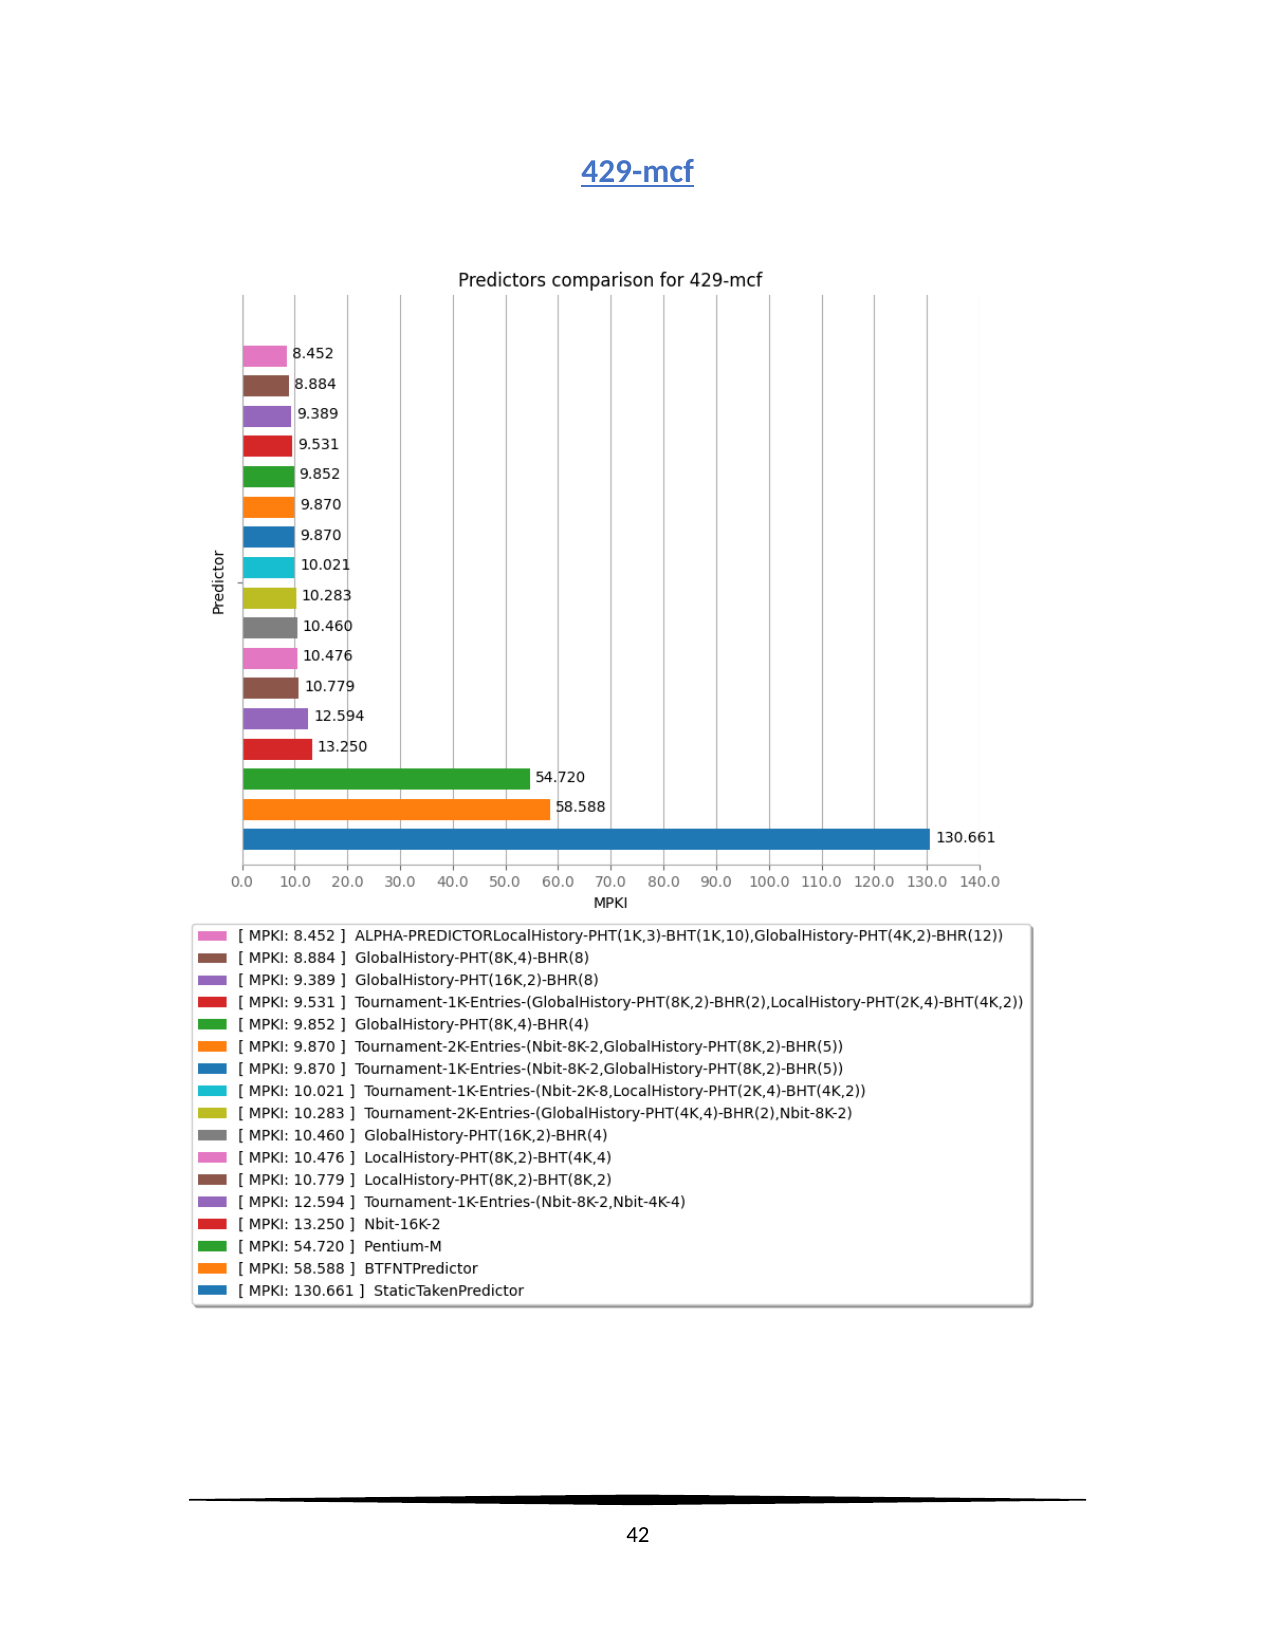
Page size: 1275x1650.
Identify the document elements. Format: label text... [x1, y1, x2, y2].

picture [160, 240, 1061, 1336]
text 429-mcf [187, 150, 1087, 191]
